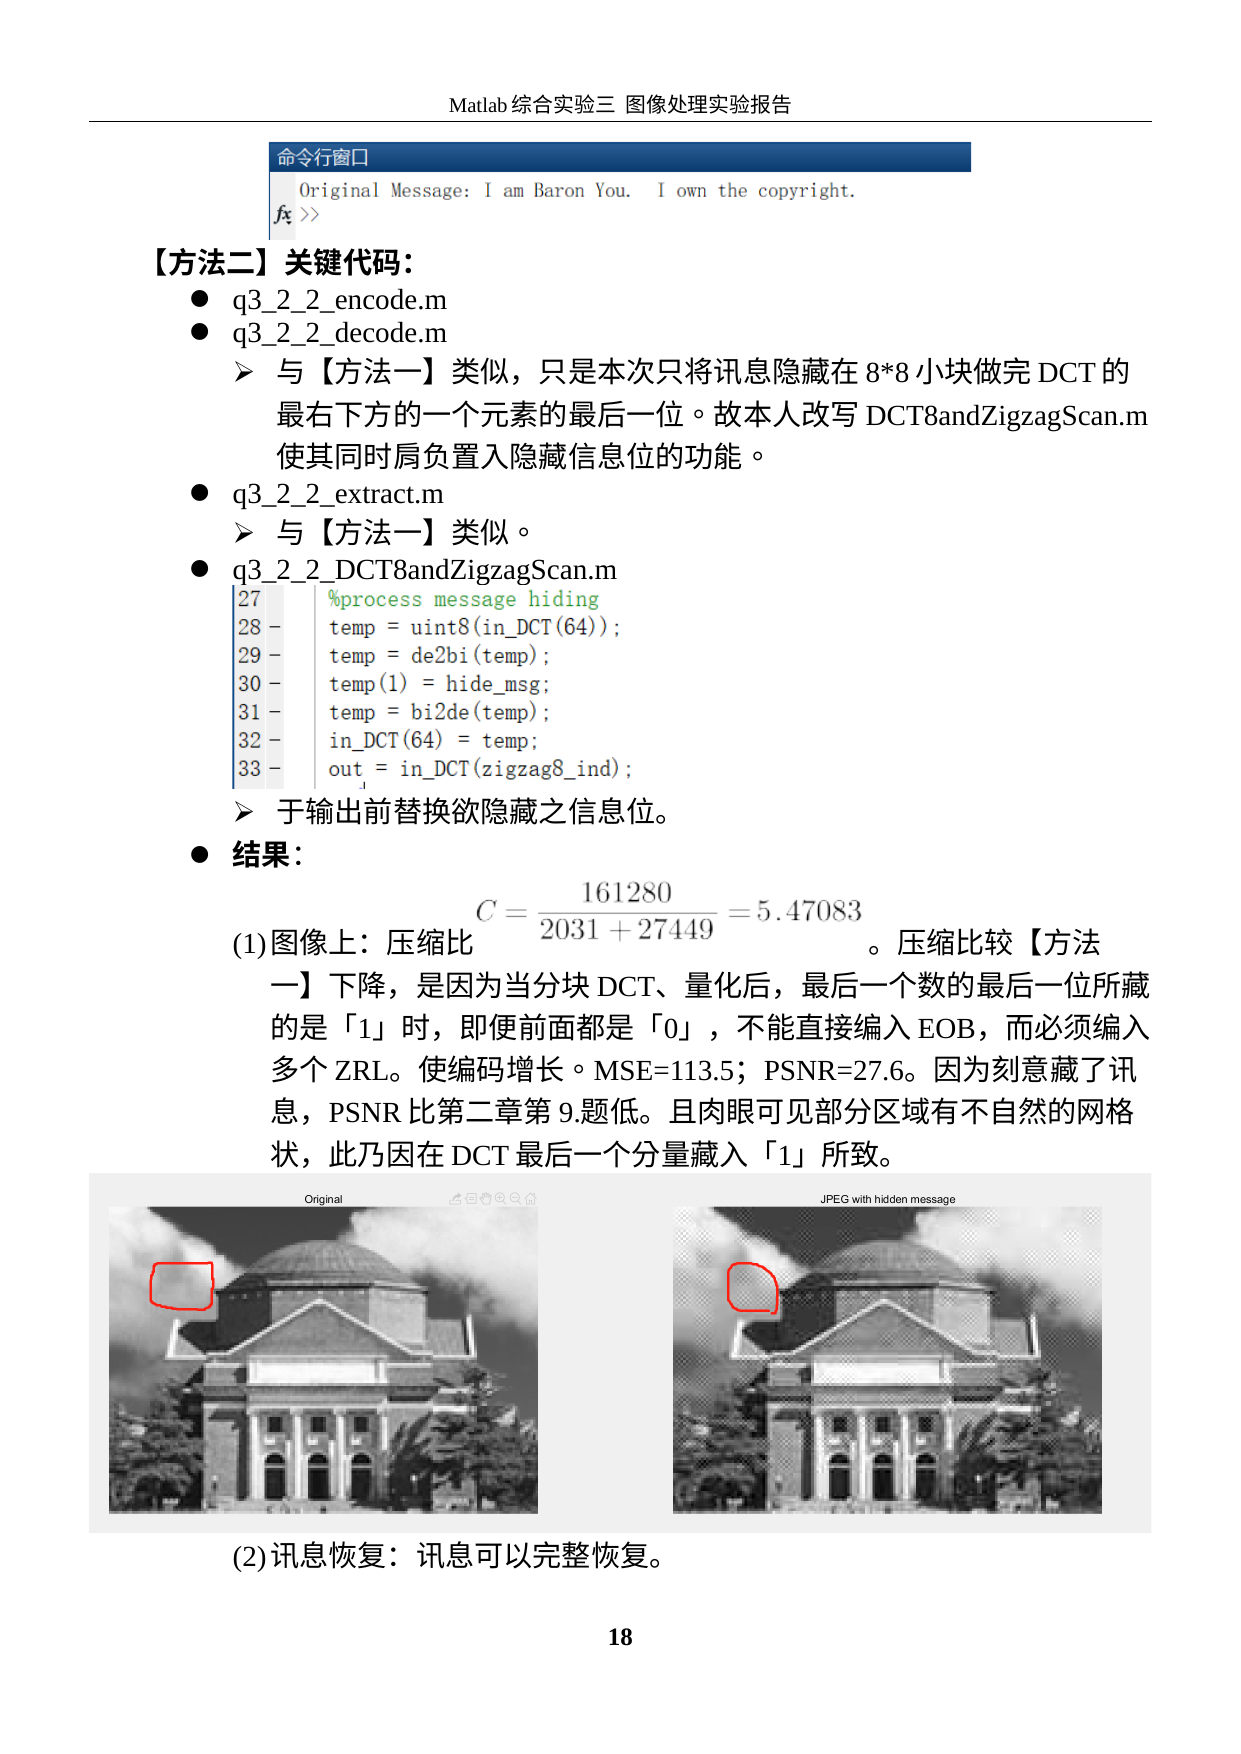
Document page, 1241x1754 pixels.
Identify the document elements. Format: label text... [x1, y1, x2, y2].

list 于输出前替换欲隐藏之信息位。 [232, 789, 1152, 831]
list q3_2_2_encode.m [189, 282, 1152, 315]
list 与【方法一】类似。 [232, 509, 1152, 552]
picture [88, 1173, 1152, 1533]
picture [232, 585, 817, 789]
picture [268, 141, 972, 240]
list 与【方法一】类似，只是本次只将讯息隐藏在8*8小块做完DCT的最右下方的一个元素的最后一位。故本人改写DCT8andZigzagScan.m使其同时肩负置入隐藏信息位的功能。 [232, 349, 1152, 476]
list q3_2_2_decode.m [189, 315, 1152, 349]
list q3_2_2_extract.m [189, 476, 1152, 509]
list 【方法二】关键代码： [139, 239, 1152, 282]
list 讯息恢复：讯息可以完整恢复。 [232, 1533, 1152, 1574]
list q3_2_2_DCT8andZigzagScan.m [189, 552, 1152, 586]
list 结果： [189, 831, 1152, 873]
list 图像上：压缩比。压缩比较【方法一】下降，是因为当分块DCT、量化后，最后一个数的最后一位所藏的是「1」时，即便前面都是「0」，不能直接编入EOB，而必须编入多个ZRL。使编码增长。MSE=113.5；PSNR=27.6。因为刻意藏了讯息，PSNR比第二章第9.题低。且肉眼可见部分区域有不自然的网格状，此乃因在DCT最后一个分量藏入「1」所致。 [232, 873, 1152, 1173]
